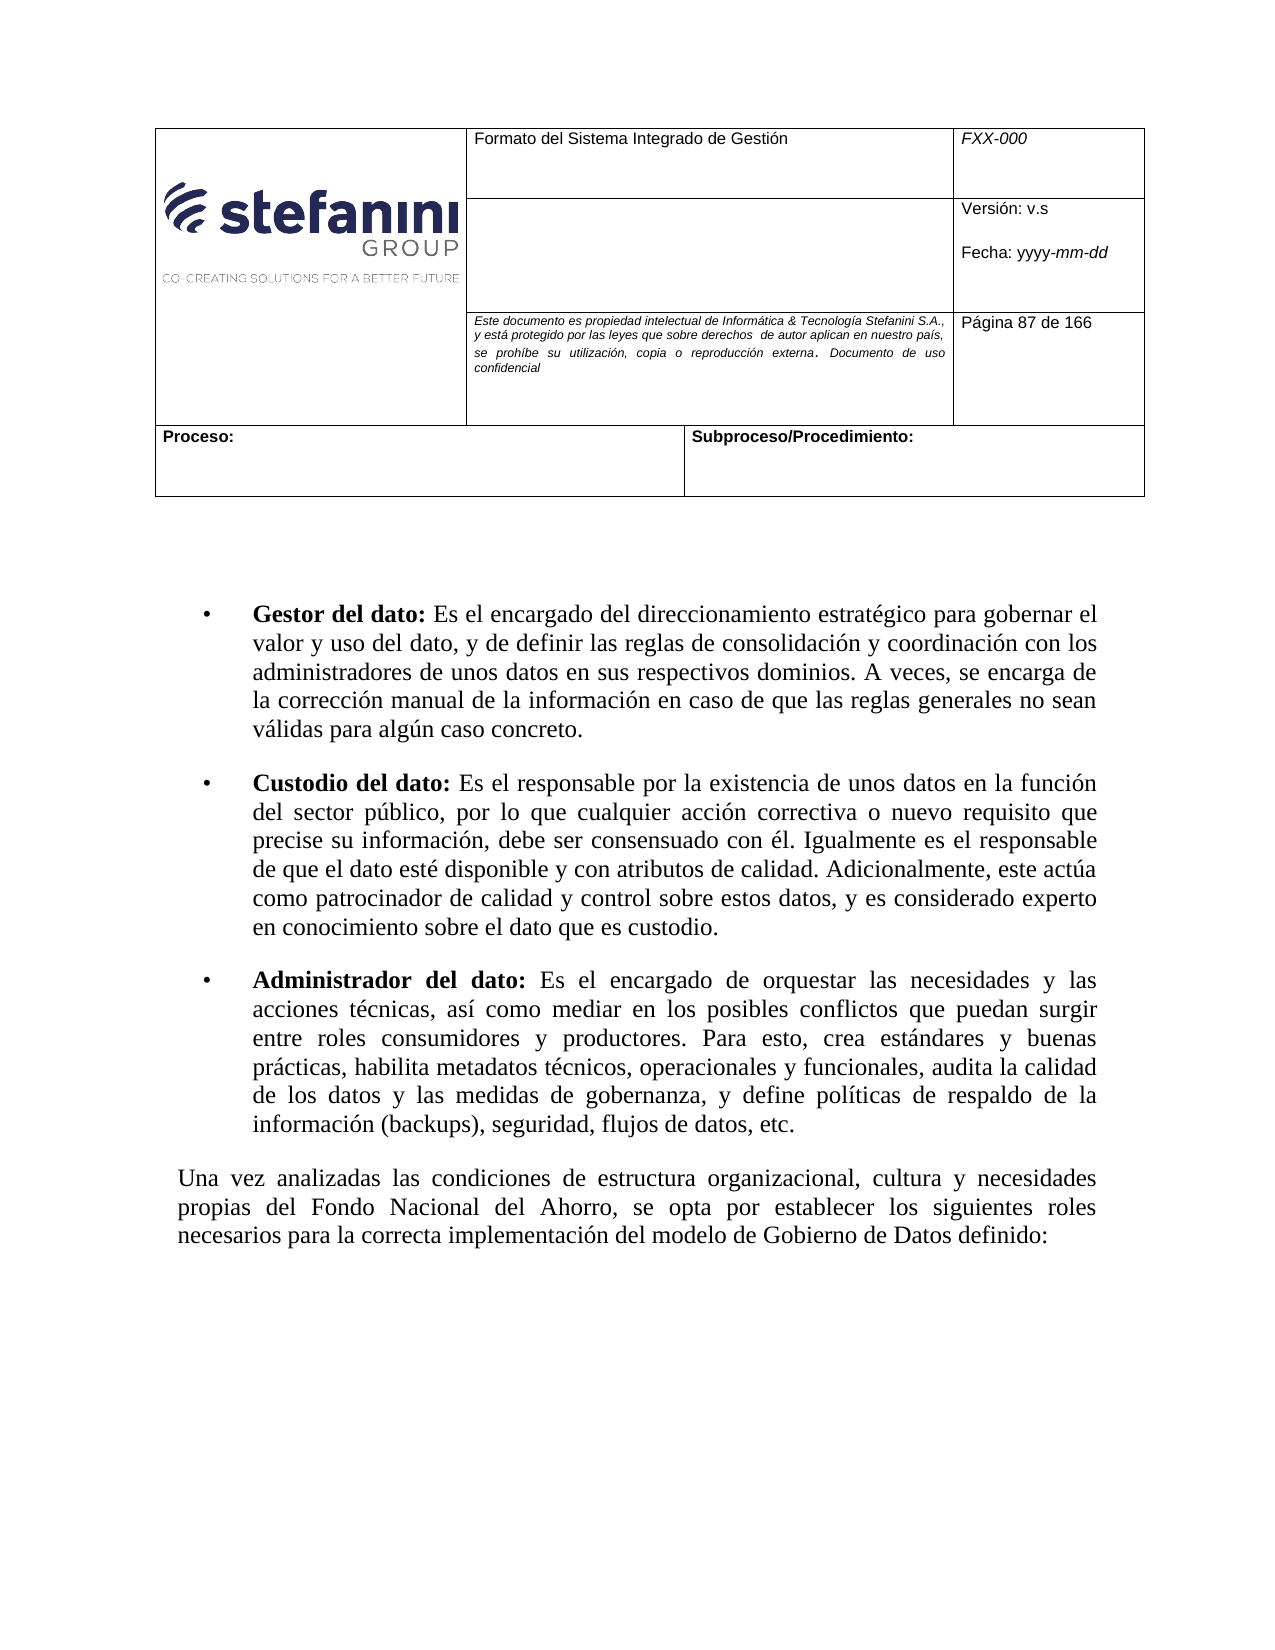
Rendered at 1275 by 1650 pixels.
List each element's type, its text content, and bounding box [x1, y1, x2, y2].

list Gestor del dato: Es el encargado del direccionamiento estratégico para gobernar el valor y uso del dato, y de definir las reglas de consolidación y coordinación con los administradores de unos datos en sus respectivos dominios. A veces, se encarga de la corrección manual de la información en caso de que las reglas generales no sean válidas para algún caso concreto. [202, 599, 1098, 743]
text Una vez analizadas las condiciones de estructura organizacional, cultura y necesidades propias del Fondo Nacional del Ahorro, se opta por establecer los siguientes roles necesarios para la correcta implementación del modelo de Gobierno de Datos definido: [177, 1163, 1098, 1249]
list Administrador del dato: Es el encargado de orquestar las necesidades y las acciones técnicas, así como mediar en los posibles conflictos que puedan surgir entre roles consumidores y productores. Para esto, crea estándares y buenas prácticas, habilita metadatos técnicos, operacionales y funcionales, audita la calidad de los datos y las medidas de gobernanza, y define políticas de respaldo de la información (backups), seguridad, flujos de datos, etc. [202, 966, 1098, 1138]
list Custodio del dato: Es el responsable por la existencia de unos datos en la función del sector público, por lo que cualquier acción correctiva o nuevo requisito que precise su información, debe ser consensuado con él. Igualmente es el responsable de que el dato esté disponible y con atributos de calidad. Adicionalmente, este actúa como patrocinador de calidad y control sobre estos datos, y es considerado experto en conocimiento sobre el dato que es custodio. [202, 768, 1098, 941]
picture [162, 182, 460, 286]
